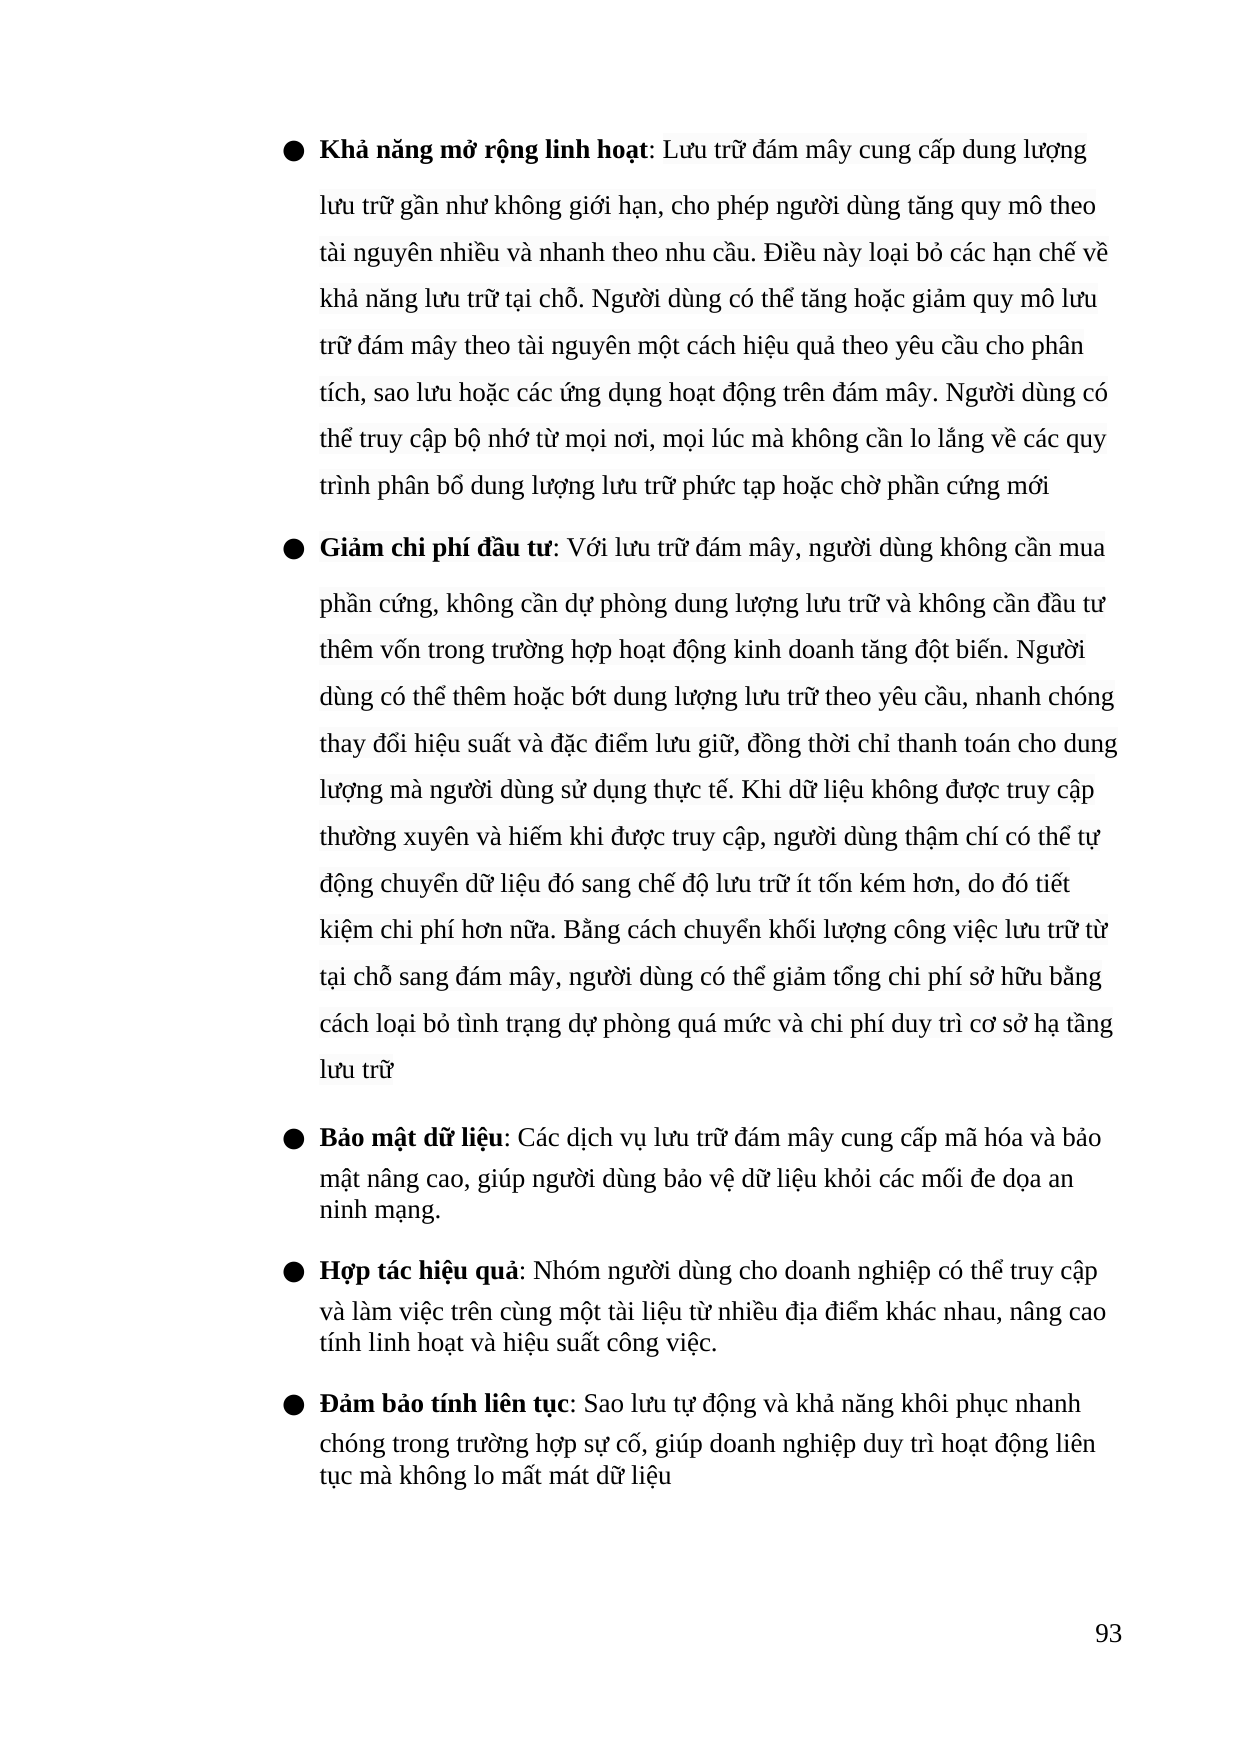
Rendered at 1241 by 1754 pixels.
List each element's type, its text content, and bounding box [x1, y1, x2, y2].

list Hợp tác hiệu quả: Nhóm người dùng cho doanh nghiệp có thể truy cập và làm việc trên cùng một tài liệu từ nhiều địa điểm khác nhau, nâng cao tính linh hoạt và hiệu suất công việc. [282, 1239, 1122, 1357]
list Khả năng mở rộng linh hoạt: Lưu trữ đám mây cung cấp dung lượng lưu trữ gần như không giới hạn, cho phép người dùng tăng quy mô theo tài nguyên nhiều và nhanh theo nhu cầu. Điều này loại bỏ các hạn chế về khả năng lưu trữ tại chỗ. Người dùng có thể tăng hoặc giảm quy mô lưu trữ đám mây theo tài nguyên một cách hiệu quả theo yêu cầu cho phân tích, sao lưu hoặc các ứng dụng hoạt động trên đám mây. Người dùng có thể truy cập bộ nhớ từ mọi nơi, mọi lúc mà không cần lo lắng về các quy trình phân bổ dung lượng lưu trữ phức tạp hoặc chờ phần cứng mới [282, 118, 1122, 500]
list Bảo mật dữ liệu: Các dịch vụ lưu trữ đám mây cung cấp mã hóa và bảo mật nâng cao, giúp người dùng bảo vệ dữ liệu khỏi các mối đe dọa an ninh mạng. [282, 1106, 1122, 1224]
list Đảm bảo tính liên tục: Sao lưu tự động và khả năng khôi phục nhanh chóng trong trường hợp sự cố, giúp doanh nghiệp duy trì hoạt động liên tục mà không lo mất mát dữ liệu [282, 1372, 1122, 1490]
list Giảm chi phí đầu tư: Với lưu trữ đám mây, người dùng không cần mua phần cứng, không cần dự phòng dung lượng lưu trữ và không cần đầu tư thêm vốn trong trường hợp hoạt động kinh doanh tăng đột biến. Người dùng có thể thêm hoặc bớt dung lượng lưu trữ theo yêu cầu, nhanh chóng thay đổi hiệu suất và đặc điểm lưu giữ, đồng thời chỉ thanh toán cho dung lượng mà người dùng sử dụng thực tế. Khi dữ liệu không được truy cập thường xuyên và hiếm khi được truy cập, người dùng thậm chí có thể tự động chuyển dữ liệu đó sang chế độ lưu trữ ít tốn kém hơn, do đó tiết kiệm chi phí hơn nữa. Bằng cách chuyển khối lượng công việc lưu trữ từ tại chỗ sang đám mây, người dùng có thể giảm tổng chi phí sở hữu bằng cách loại bỏ tình trạng dự phòng quá mức và chi phí duy trì cơ sở hạ tầng lưu trữ [282, 516, 1122, 1085]
